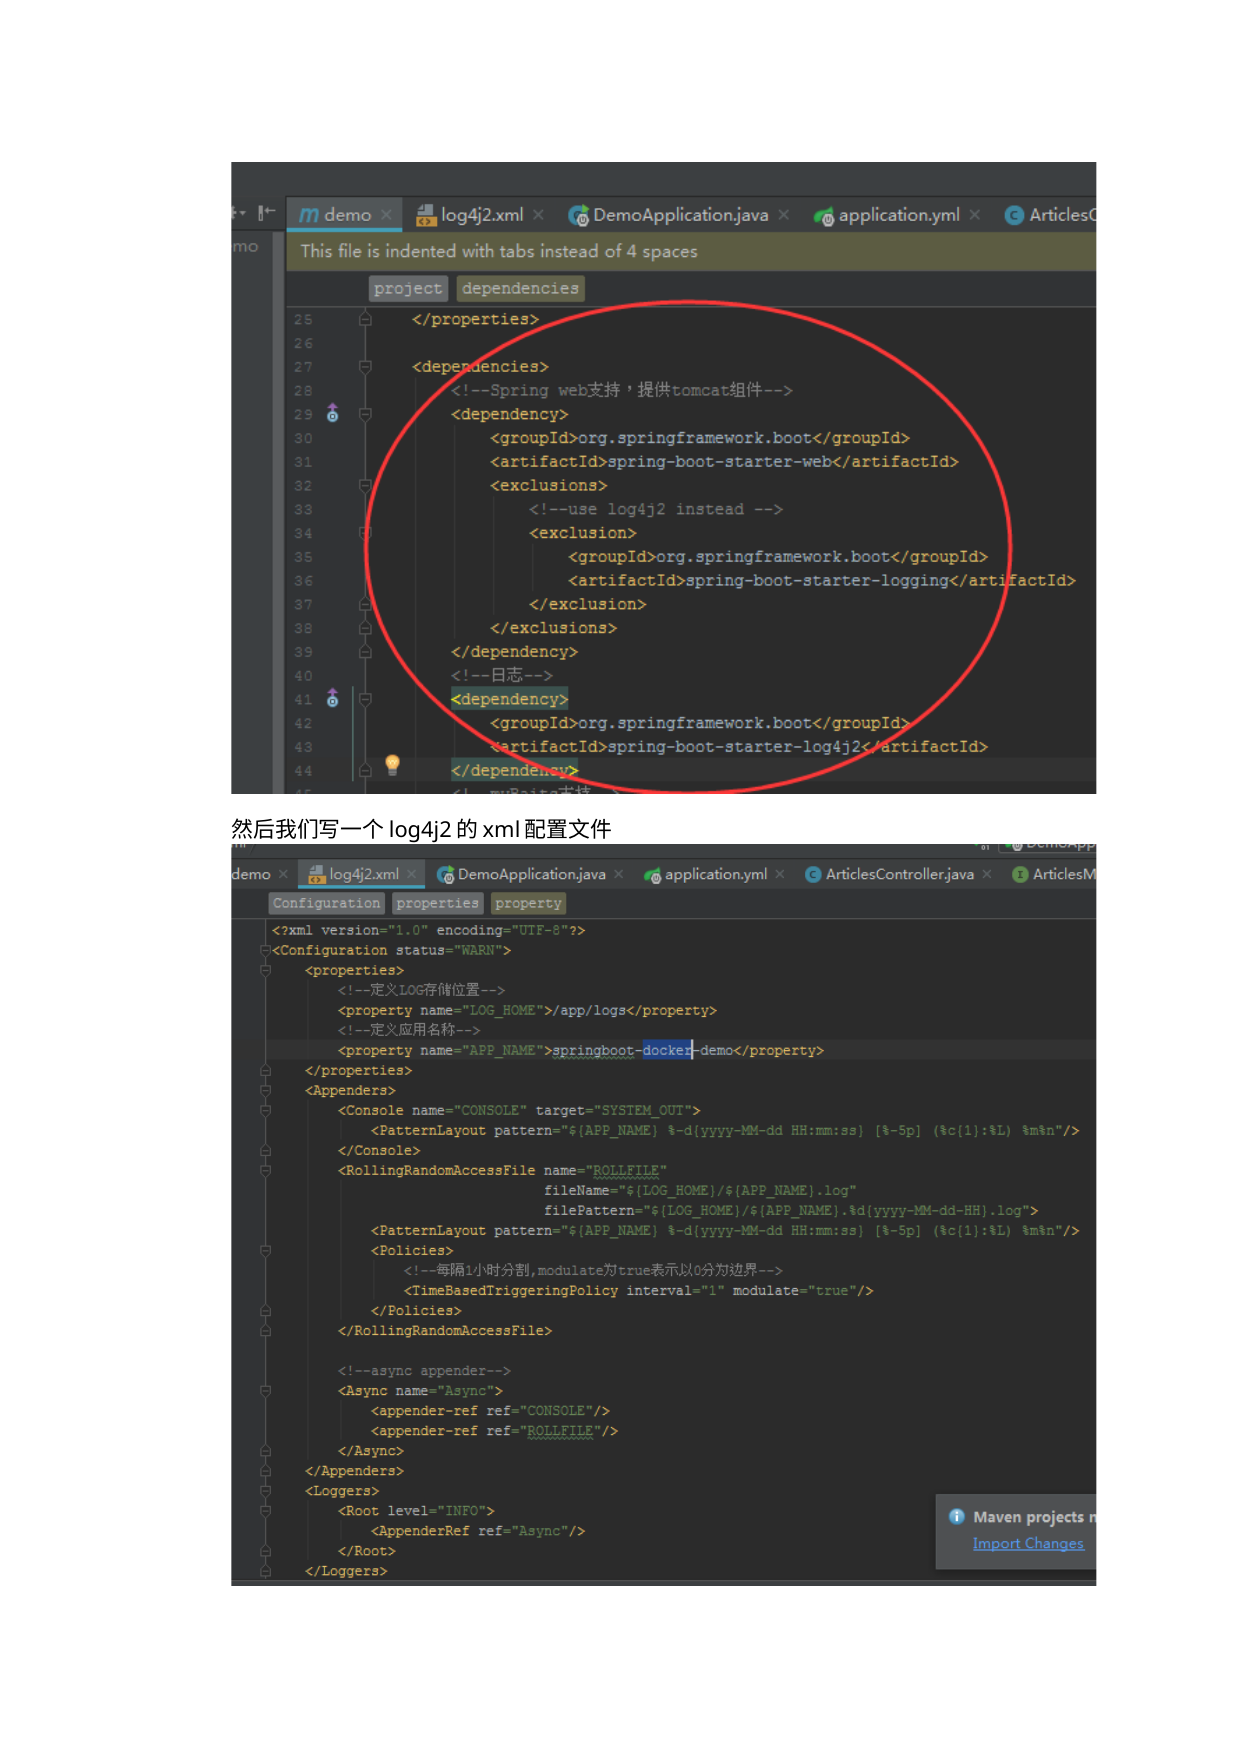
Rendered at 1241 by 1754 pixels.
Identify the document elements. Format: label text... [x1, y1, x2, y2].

picture [231, 162, 1097, 794]
picture [231, 844, 1097, 1586]
text 然后我们写一个log4j2的xml配置文件 [187, 812, 1053, 844]
